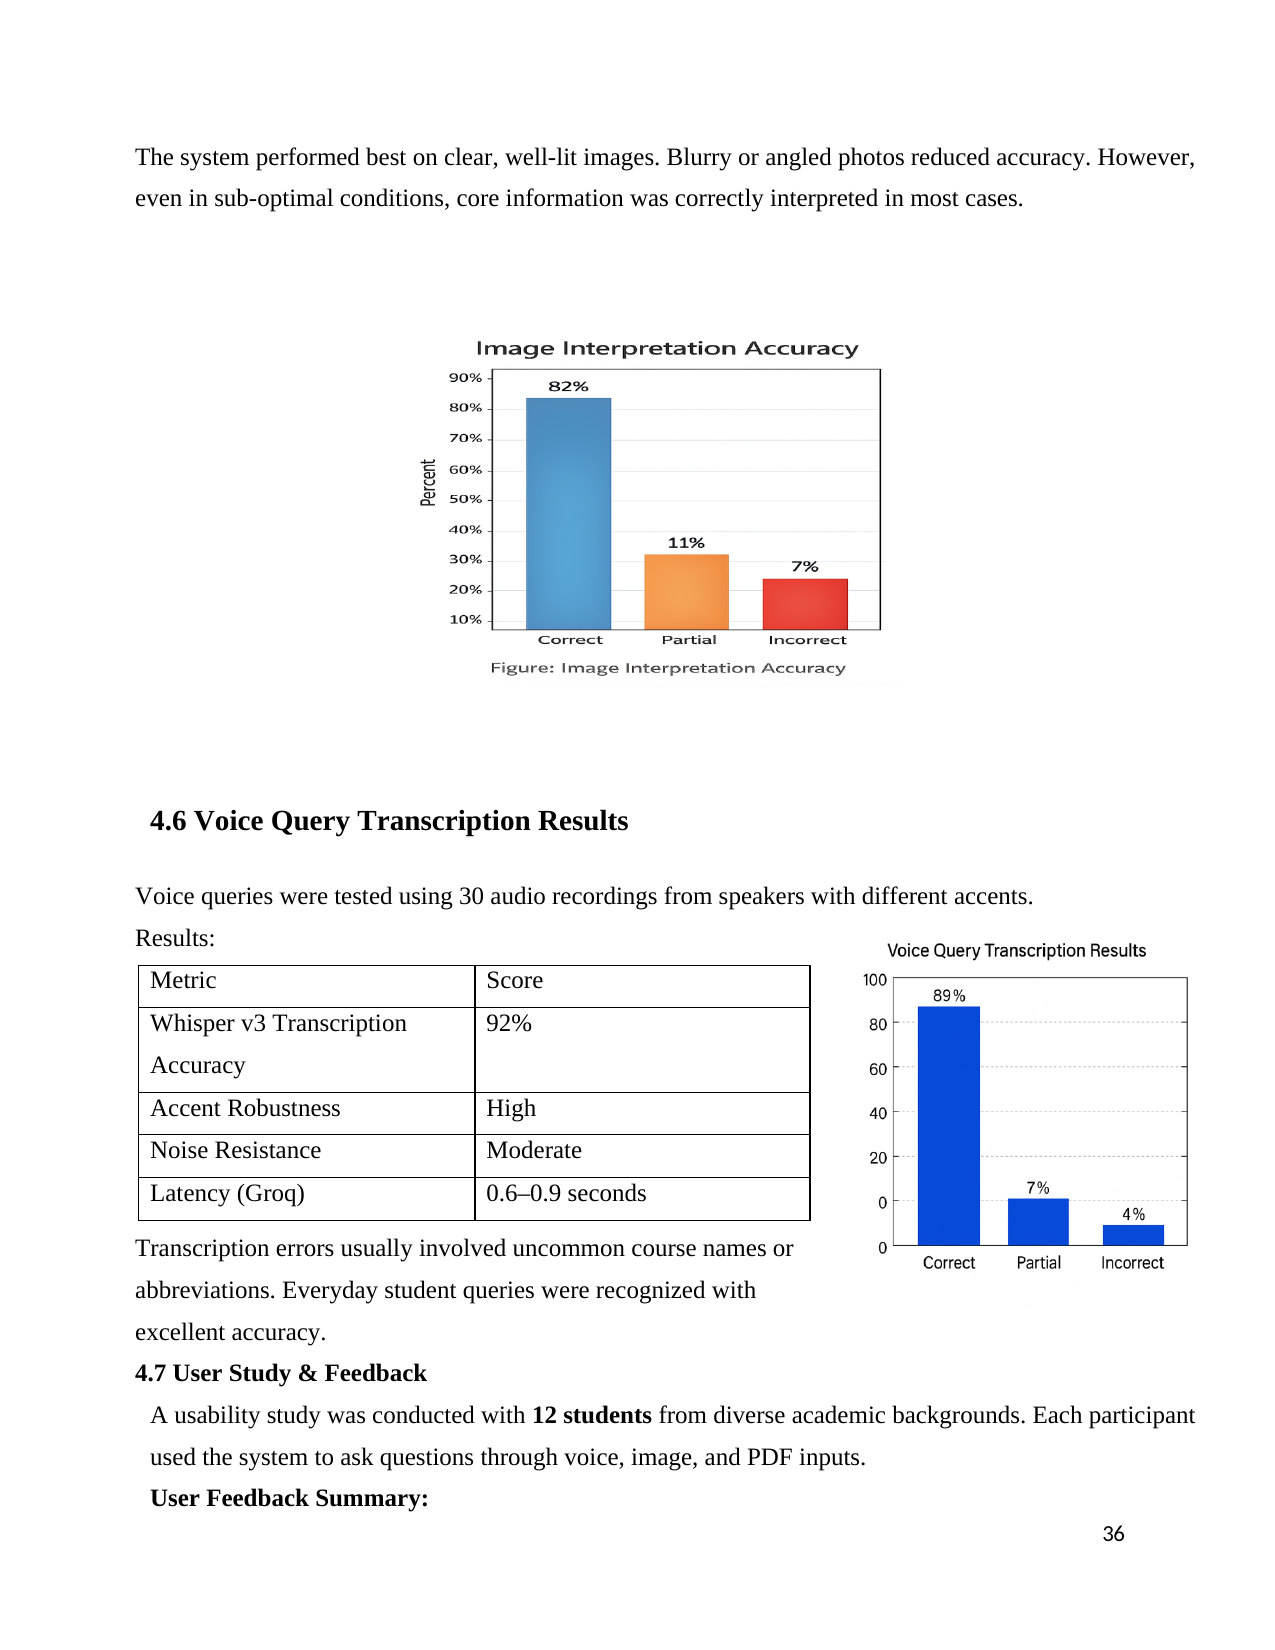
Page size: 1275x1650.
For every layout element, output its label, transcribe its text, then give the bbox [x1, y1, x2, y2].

table_cell Moderate [476, 1135, 809, 1177]
picture [846, 927, 1201, 1310]
table_cell 92% [476, 1008, 809, 1092]
text User Feedback Summary: [150, 1483, 1245, 1512]
text Voice queries were tested using 30 audio recordings from speakers with different accents. [135, 881, 1185, 910]
text 4.6 Voice Query Transcription Results [150, 803, 1245, 837]
table_header Score [476, 966, 809, 1007]
text A usability study was conducted with 12 students from diverse academic backgrounds. Each participant used the system to ask questions through voice, image, and PDF inputs. [150, 1400, 1245, 1470]
text The system performed best on clear, well-lit images. Blurry or angled photos reduced accuracy. However, even in sub-optimal conditions, core information was correctly interpreted in most cases. [135, 142, 1245, 212]
table_cell Latency (Groq) [139, 1178, 474, 1220]
table_cell 0.6–0.9 seconds [476, 1178, 809, 1220]
table_header Metric [139, 966, 474, 1007]
text Results: [135, 923, 1185, 952]
table_cell Whisper v3 Transcription Accuracy [139, 1008, 474, 1092]
text Transcription errors usually involved uncommon course names or abbreviations. Everyday student queries were recognized with excellent accuracy. 4.7 User Study & Feedback [135, 1233, 1215, 1387]
table_cell Noise Resistance [139, 1135, 474, 1177]
table_cell High [476, 1093, 809, 1134]
table_cell Accent Robustness [139, 1093, 474, 1134]
picture [397, 254, 922, 762]
